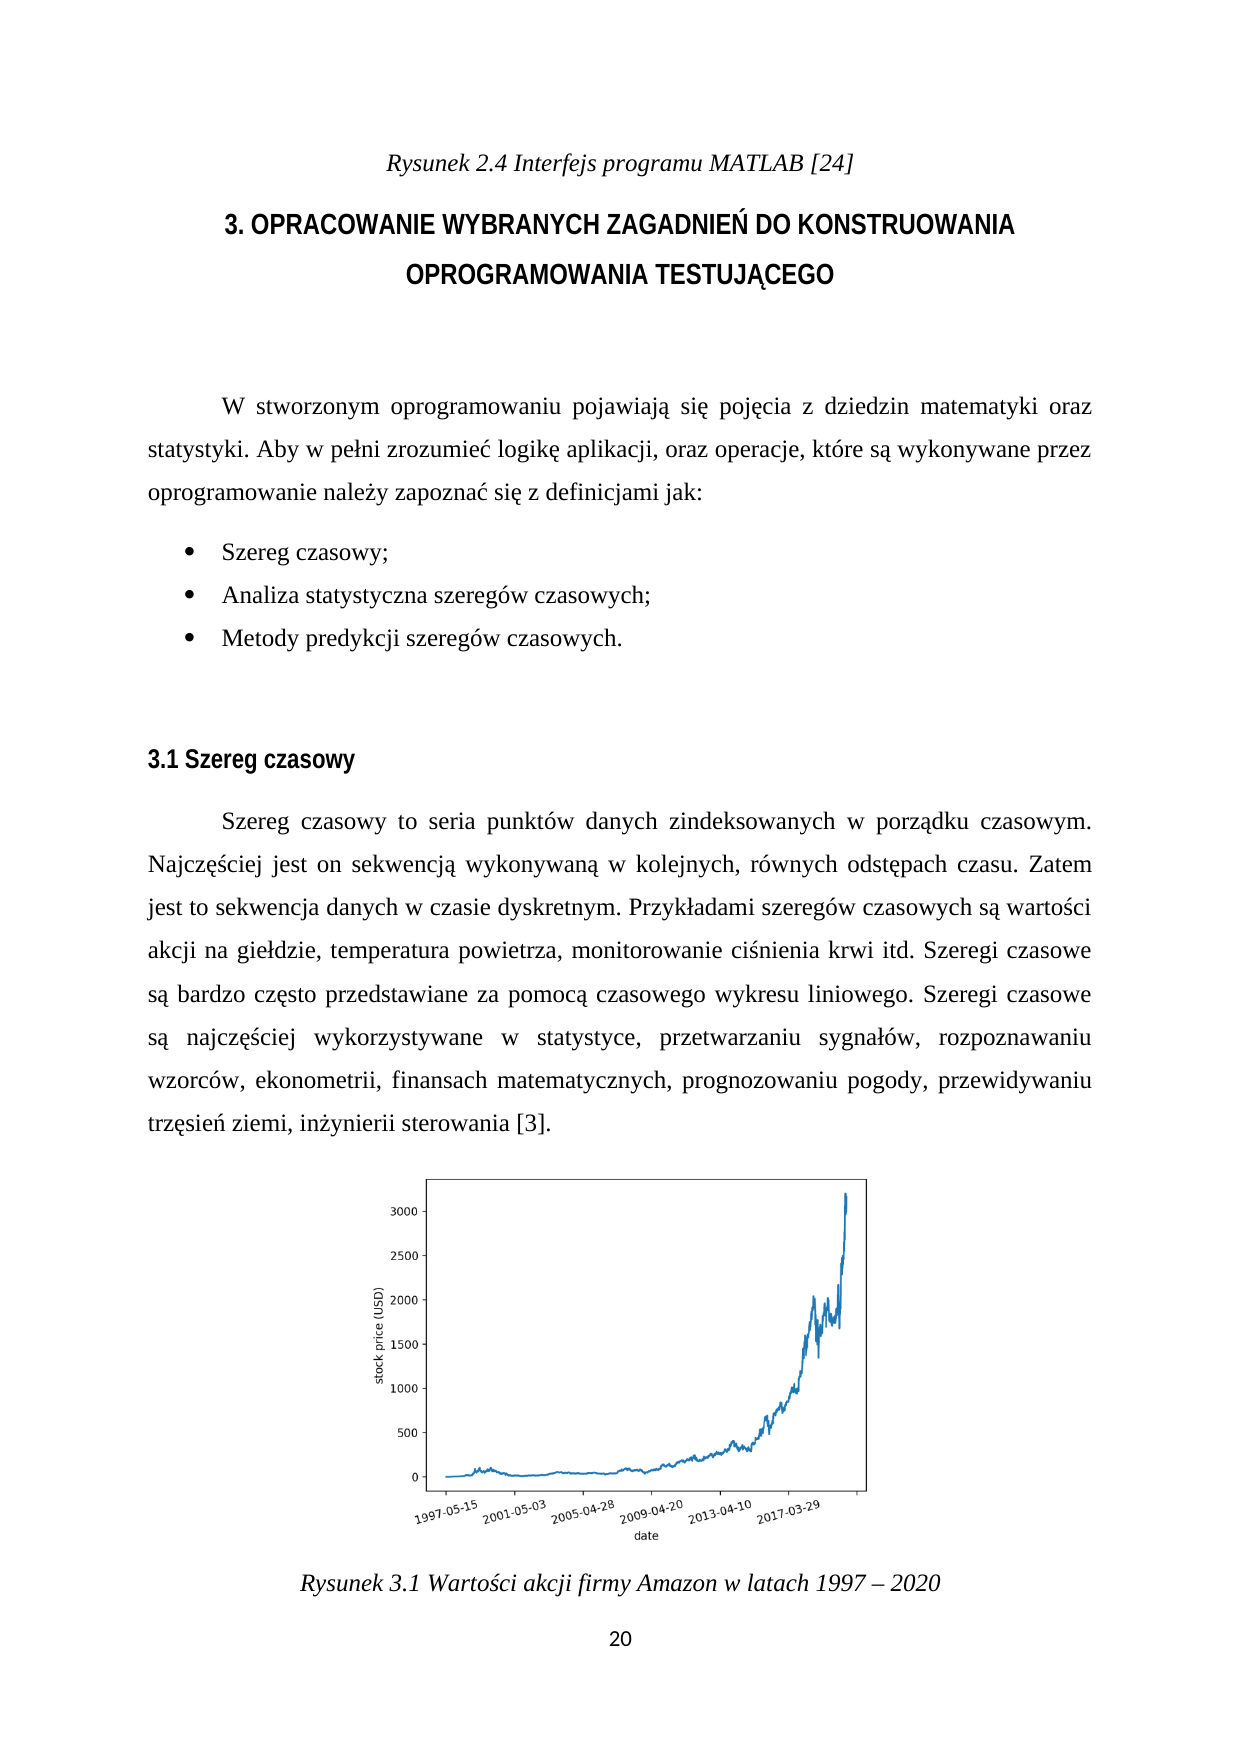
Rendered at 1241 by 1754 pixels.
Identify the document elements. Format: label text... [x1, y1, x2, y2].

text Rysunek 2.4 Interfejs programu MATLAB [24] [148, 148, 1093, 176]
text 3. OPRACOWANIE WYBRANYCH ZAGADNIEŃ DO KONSTRUOWANIA OPROGRAMOWANIA TESTUJĄCEGO [148, 207, 1093, 291]
text W stworzonym oprogramowaniu pojawiają się pojęcia z dziedzin matematyki oraz statystyki. Aby w pełni zrozumieć logikę aplikacji, oraz operacje, które są wykonywane przez oprogramowanie należy zapoznać się z definicjami jak: [148, 391, 1093, 506]
list Analiza statystyczna szeregów czasowych; [185, 580, 1093, 609]
picture [362, 1167, 878, 1554]
list Metody predykcji szeregów czasowych. [185, 623, 1093, 652]
list Szereg czasowy; [185, 537, 1093, 566]
text 3.1 Szereg czasowy [148, 743, 1093, 774]
text Szereg czasowy to seria punktów danych zindeksowanych w porządku czasowym. Najczęściej jest on sekwencją wykonywaną w kolejnych, równych odstępach czasu. Zatem jest to sekwencja danych w czasie dyskretnym. Przykładami szeregów czasowych są wartości akcji na giełdzie, temperatura powietrza, monitorowanie ciśnienia krwi itd. Szeregi czasowe są bardzo często przedstawiane za pomocą czasowego wykresu liniowego. Szeregi czasowe są najczęściej wykorzystywane w statystyce, przetwarzaniu sygnałów, rozpoznawaniu wzorców, ekonometrii, finansach matematycznych, prognozowaniu pogody, przewidywaniu trzęsień ziemi, inżynierii sterowania [3]. [148, 806, 1093, 1137]
